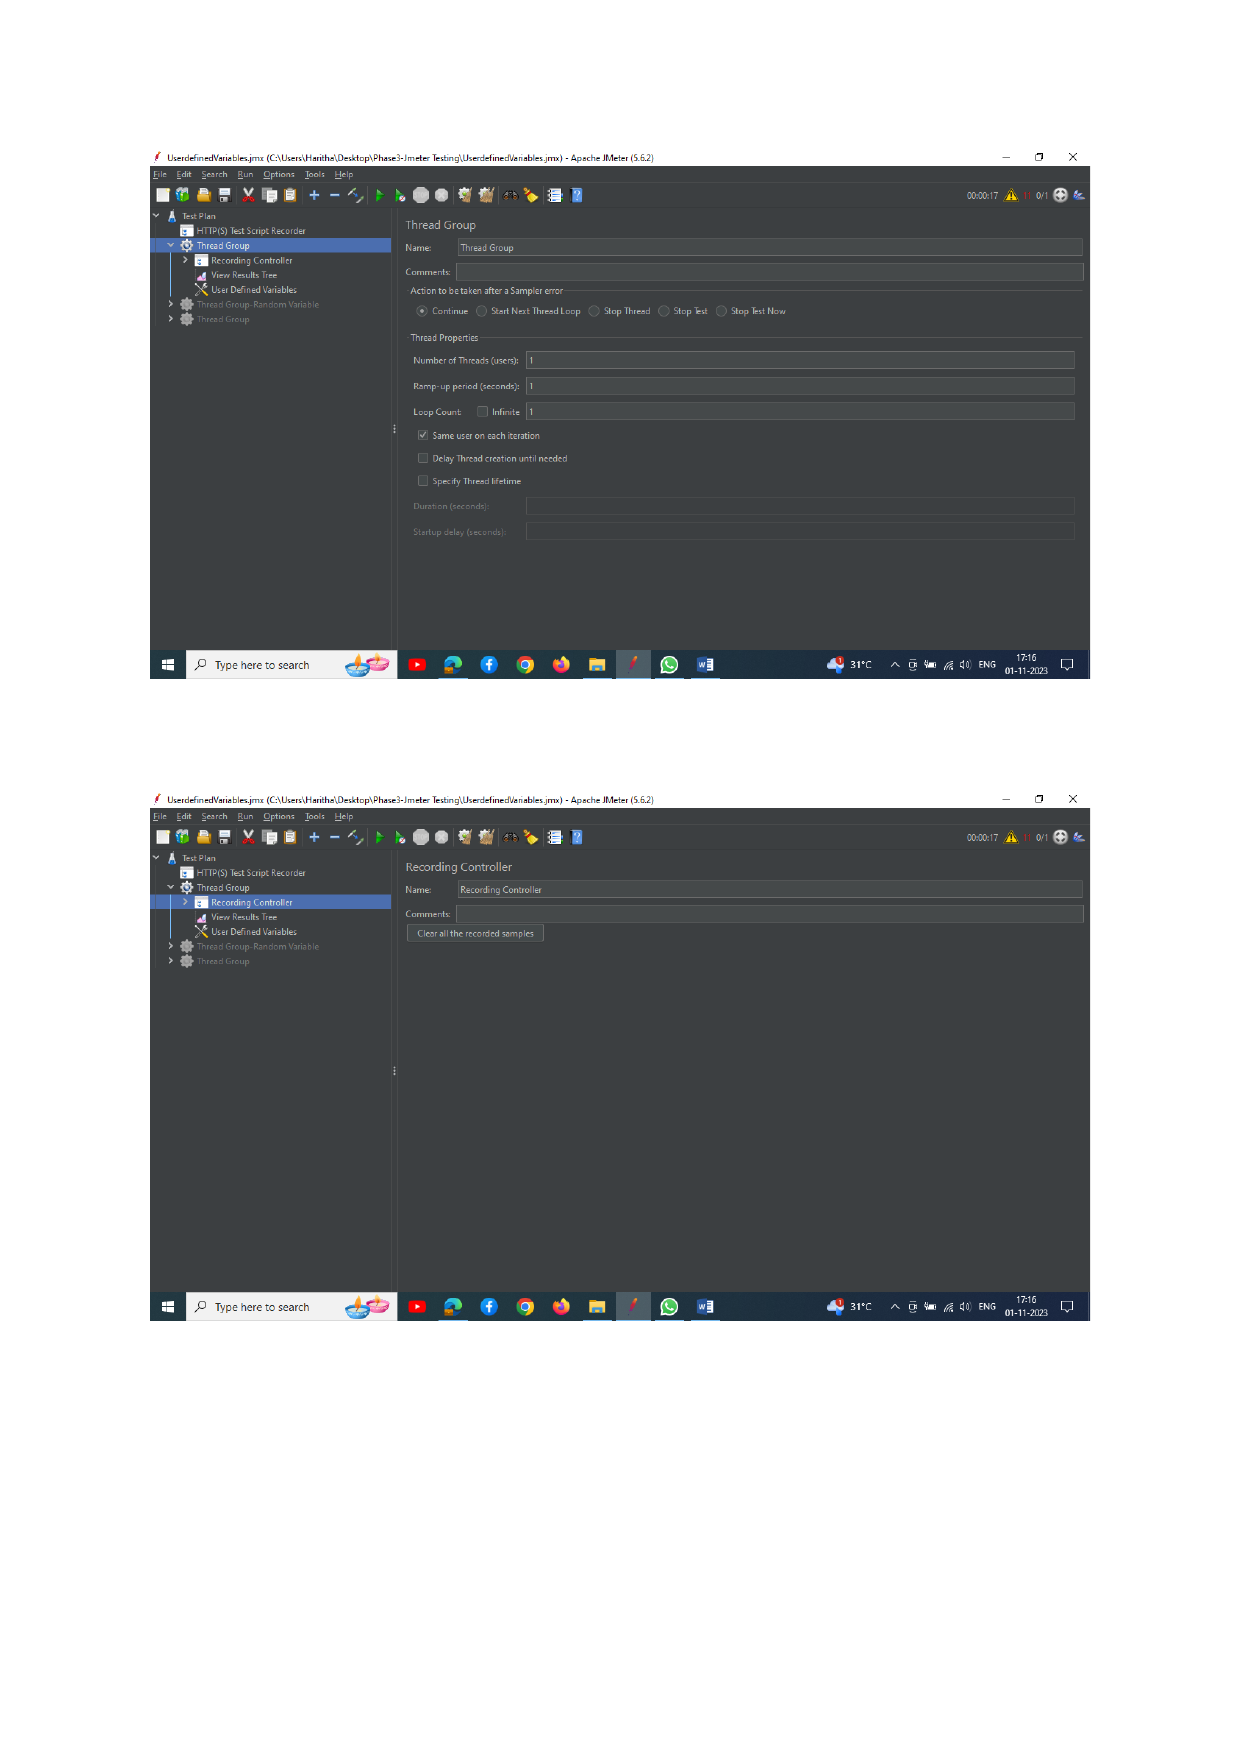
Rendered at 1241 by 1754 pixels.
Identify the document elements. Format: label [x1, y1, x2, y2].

picture [150, 150, 1091, 679]
picture [150, 791, 1091, 1321]
